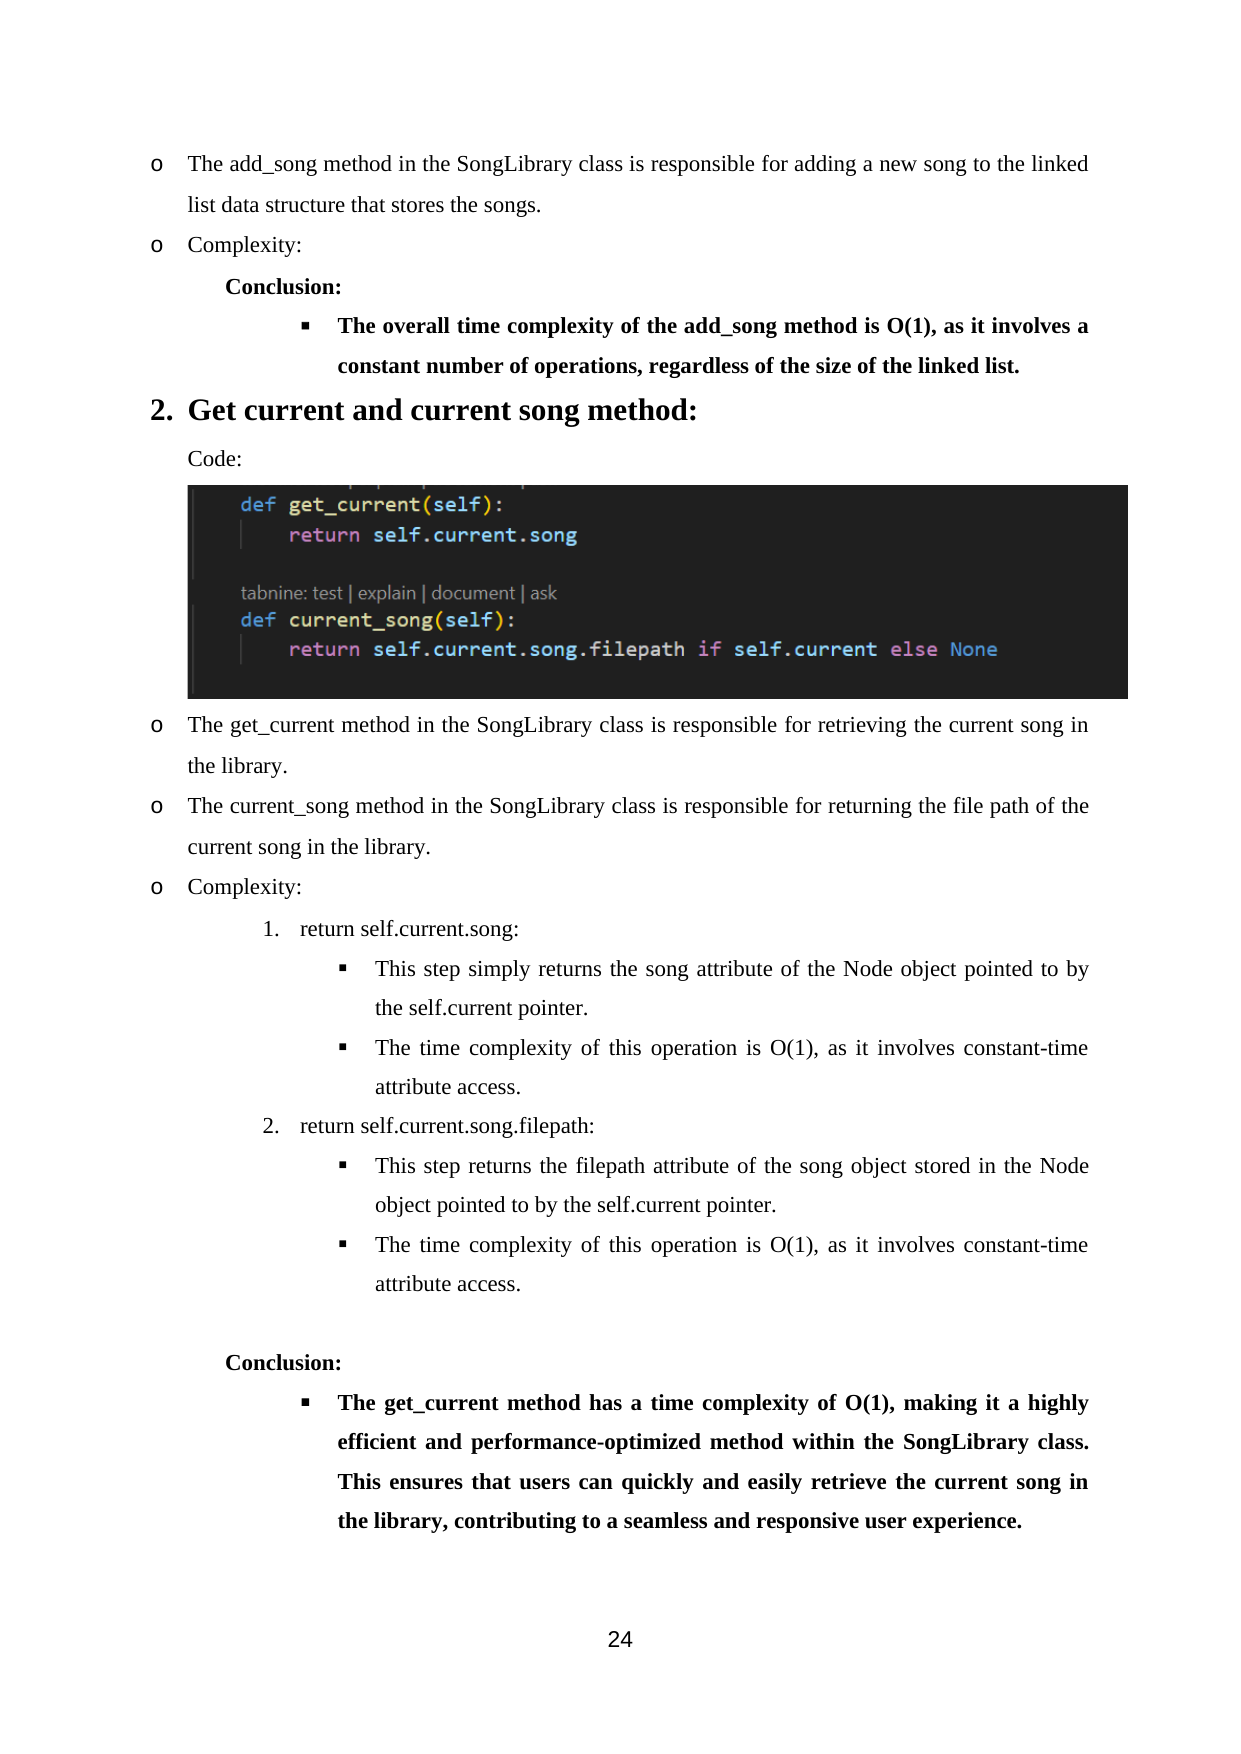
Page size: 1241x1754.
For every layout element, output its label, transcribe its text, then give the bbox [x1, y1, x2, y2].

list return self.current.song: [262, 915, 1090, 942]
list The add_song method in the SongLibrary class is responsible for adding a new song to the linked list data structure that stores the songs. [150, 150, 1090, 218]
list The get_current method in the SongLibrary class is responsible for retrieving the current song in the library. [150, 711, 1090, 779]
picture [187, 485, 1128, 699]
list This step simply returns the song attribute of the Node object pointed to by the self.current pointer. [337, 955, 1090, 1021]
list Get current and current song method: [150, 392, 1090, 427]
list Complexity: [150, 873, 1090, 901]
list This step returns the filepath attribute of the song object stored in the Node object pointed to by the self.current pointer. [337, 1152, 1090, 1218]
list Conclusion: [150, 273, 1090, 299]
list The time complexity of this operation is O(1), as it involves constant-time attribute access. [337, 1231, 1090, 1297]
list Complexity: [150, 231, 1090, 259]
list return self.current.song.filepath: [262, 1113, 1090, 1139]
list The get_current method has a time complexity of O(1), making it a highly efficient and performance-optimized method within the SongLibrary class. This ensures that users can quickly and easily retrieve the current song in the library, contributing to a seamless and responsive user experience. [300, 1389, 1090, 1534]
list The overall time complexity of the add_song method is O(1), as it involves a constant number of operations, regardless of the size of the linked list. [300, 313, 1090, 378]
list The time complexity of this operation is O(1), as it involves constant-time attribute access. [337, 1034, 1090, 1099]
list The current_song method in the SongLibrary class is responsible for returning the file path of the current song in the library. [150, 792, 1090, 860]
list Code: [187, 445, 1090, 472]
text Conclusion: [225, 1349, 1090, 1376]
